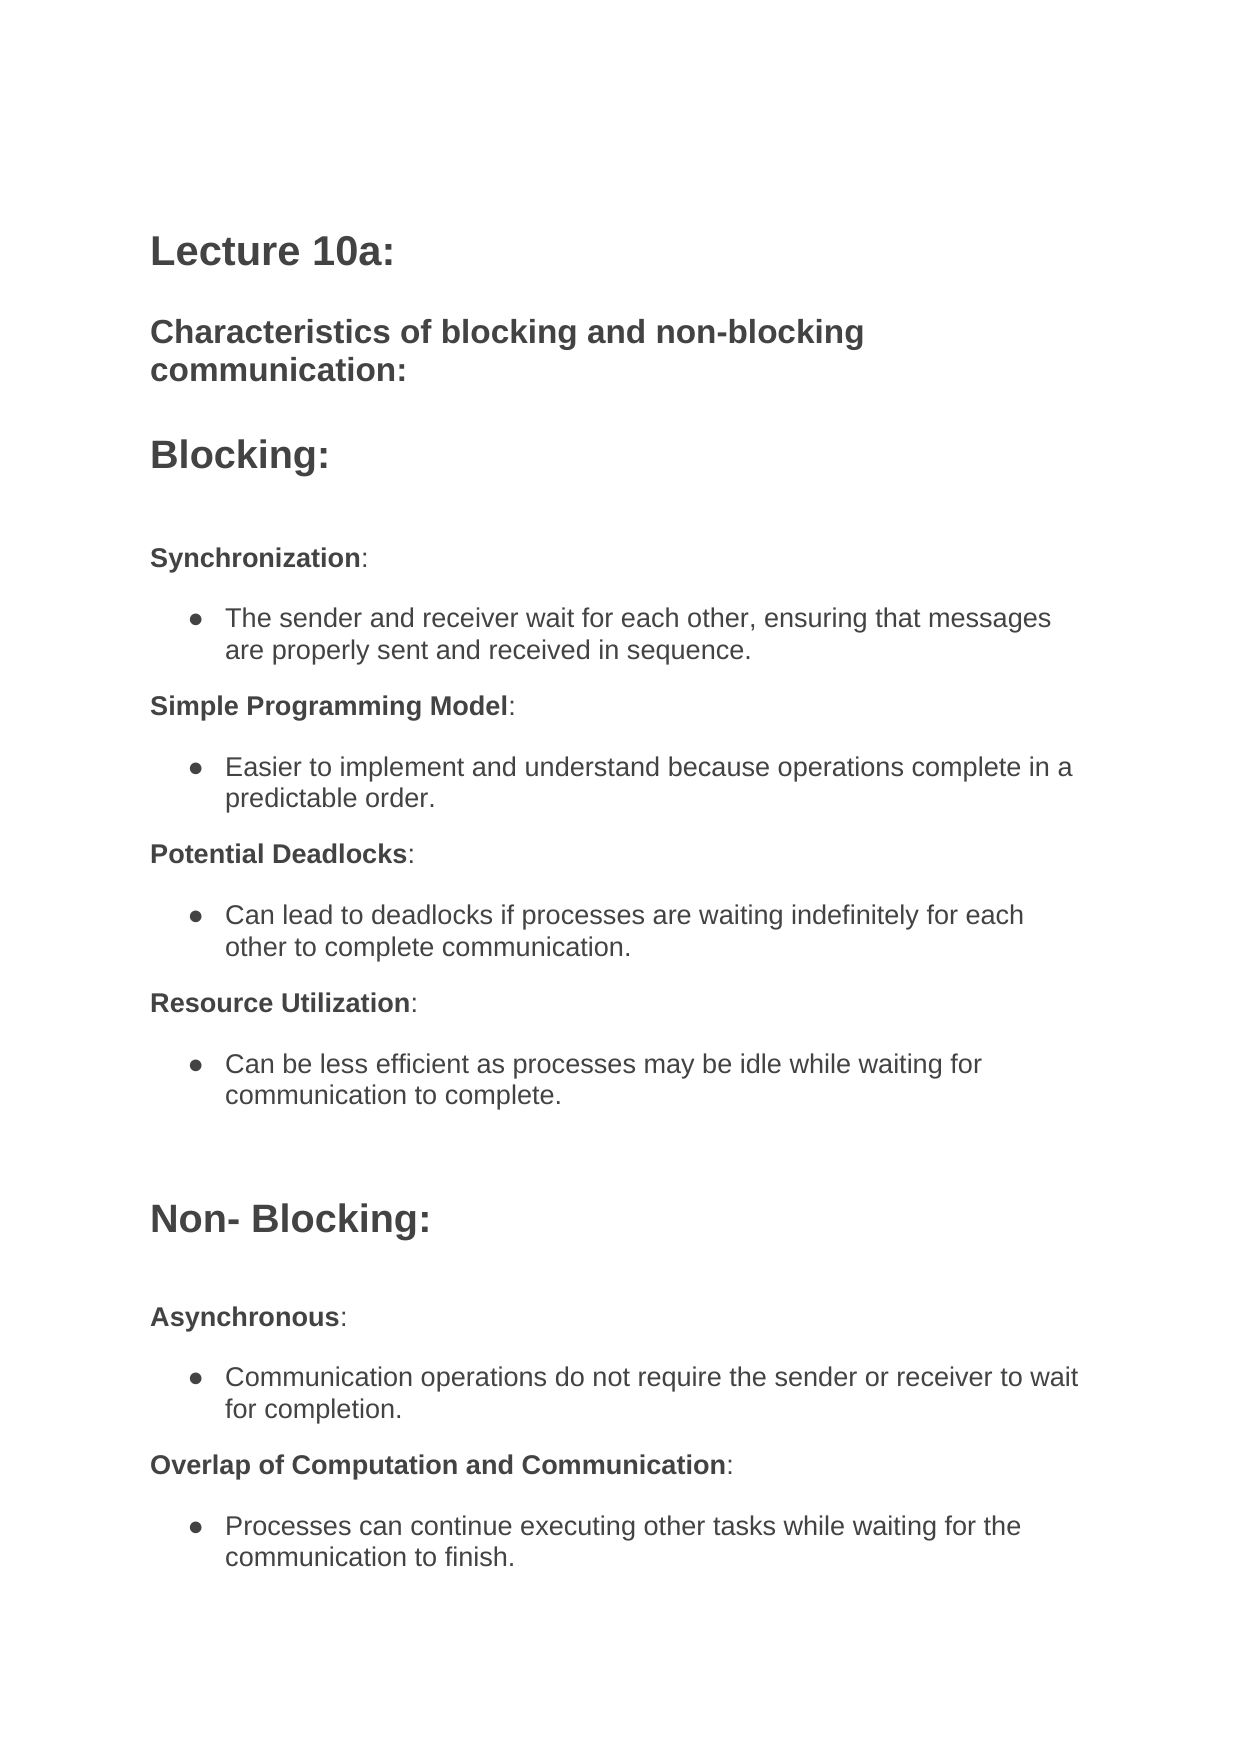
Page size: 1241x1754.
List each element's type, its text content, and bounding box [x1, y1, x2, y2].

text Potential Deadlocks: [150, 838, 1090, 870]
list The sender and receiver wait for each other, ensuring that messages are properly sent and received in sequence. [187, 602, 1090, 665]
list Can be less efficient as processes may be idle while waiting for communication to complete. [187, 1048, 1090, 1110]
list Communication operations do not require the sender or receiver to wait for completion. [187, 1361, 1090, 1424]
text Asynchronous: [150, 1301, 1090, 1332]
list Can lead to deadlocks if processes are waiting indefinitely for each other to complete communication. [187, 899, 1090, 962]
text Non- Blocking: [150, 1196, 1090, 1241]
text Resource Utilization: [150, 987, 1090, 1018]
subtitle Lecture 10a: [150, 226, 1090, 274]
text Overlap of Computation and Communication: [150, 1449, 1090, 1480]
text Blocking: [150, 431, 1090, 477]
subtitle Characteristics of blocking and non-blocking communication: [150, 312, 1090, 389]
text Simple Programming Model: [150, 690, 1090, 721]
text Synchronization: [150, 542, 1090, 573]
list Easier to implement and understand because operations complete in a predictable order. [187, 751, 1090, 813]
list Processes can continue executing other tasks while waiting for the communication to finish. [187, 1510, 1090, 1572]
